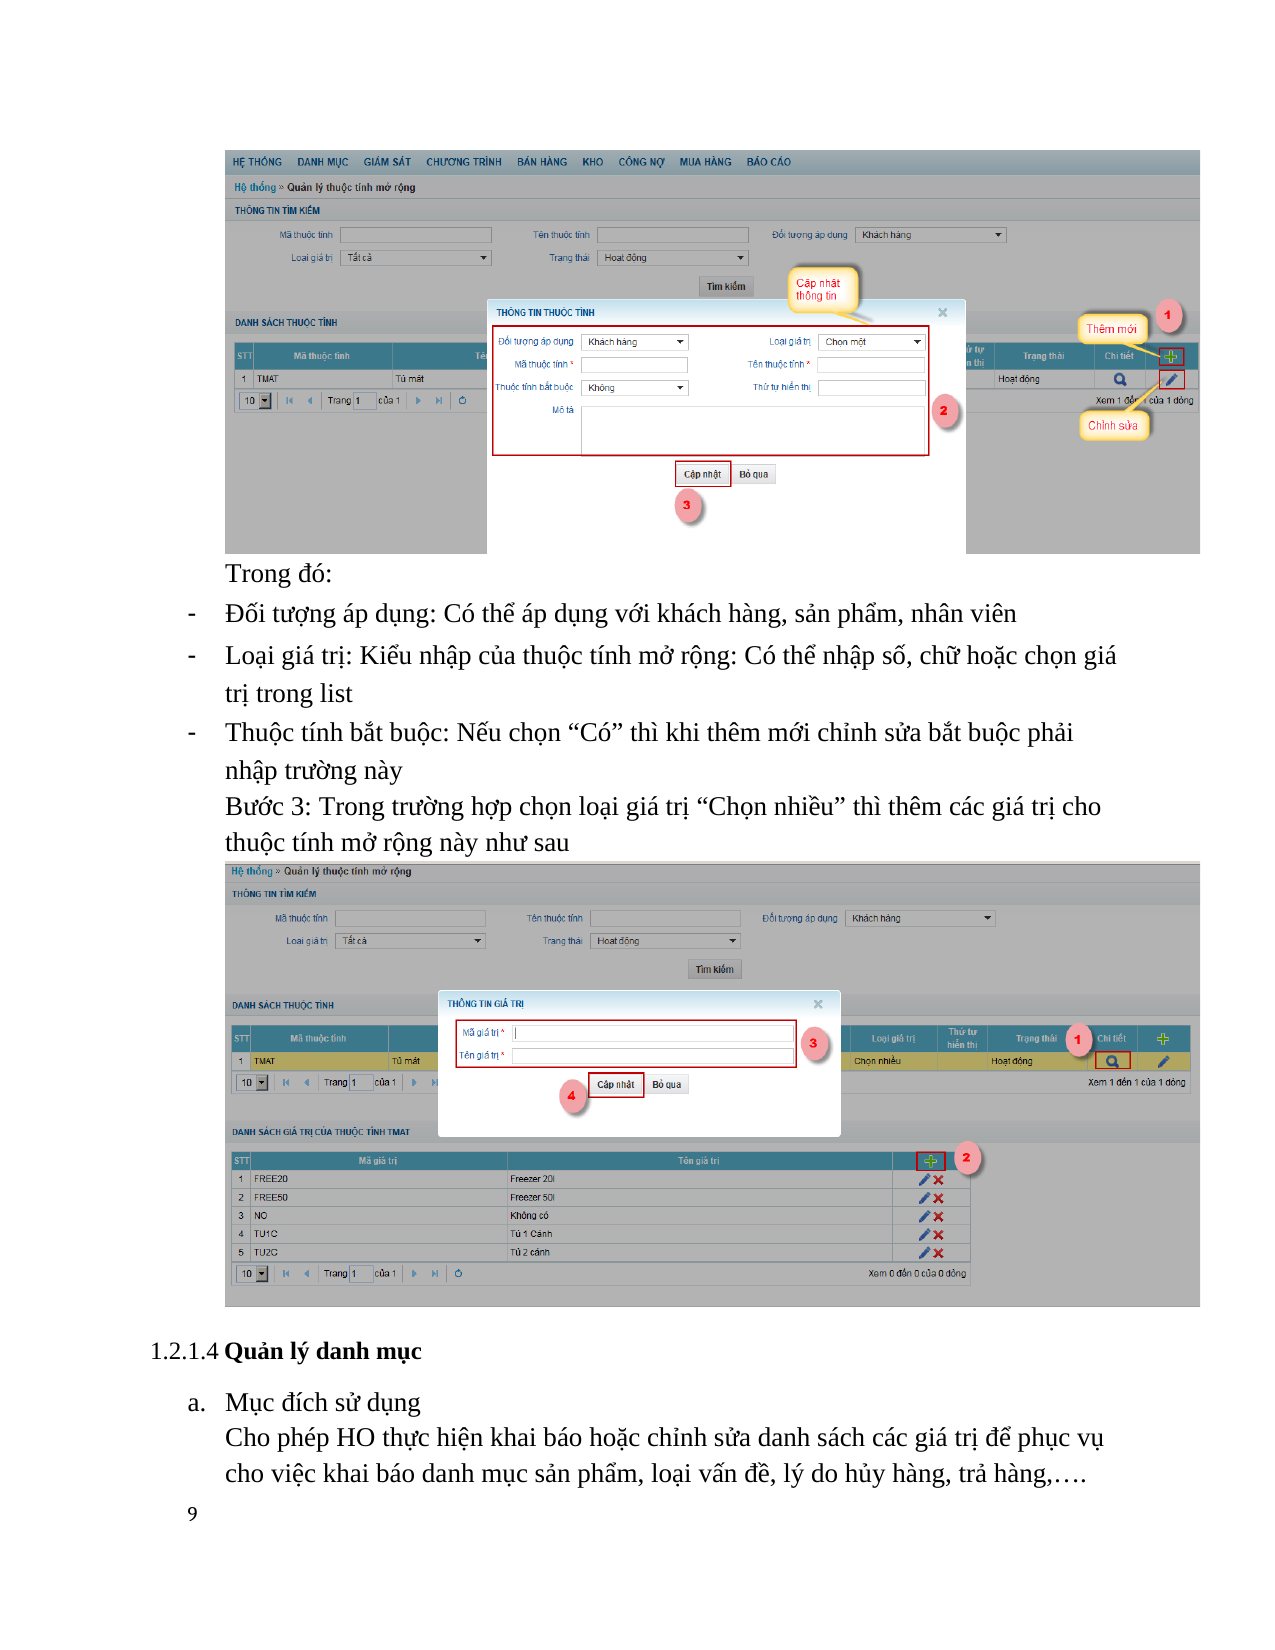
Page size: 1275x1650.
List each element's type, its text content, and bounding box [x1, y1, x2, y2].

list Loại giá trị: Kiểu nhập của thuộc tính mở rộng: Có thể nhập số, chữ hoặc chọn giá trị trong list [187, 636, 1125, 708]
subtitle Quản lý danh mục [150, 1336, 1136, 1365]
list Bước 3: Trong trường hợp chọn loại giá trị “Chọn nhiều” thì thêm các giá trị cho thuộc tính mở rộng này như sau [225, 790, 1125, 857]
list Thuộc tính bắt buộc: Nếu chọn “Có” thì khi thêm mới chỉnh sửa bắt buộc phải nhập trường này [187, 713, 1125, 785]
picture [225, 861, 1200, 1307]
list Đối tượng áp dụng: Có thể áp dụng với khách hàng, sản phẩm, nhân viên [187, 593, 1125, 630]
list Cho phép HO thực hiện khai báo hoặc chỉnh sửa danh sách các giá trị để phục vụ cho việc khai báo danh mục sản phẩm, loại vấn đề, lý do hủy hàng, trả hàng,…. [225, 1421, 1125, 1488]
picture [225, 150, 1200, 554]
list Trong đó: [225, 557, 1125, 588]
list Mục đích sử dụng [187, 1386, 1125, 1417]
